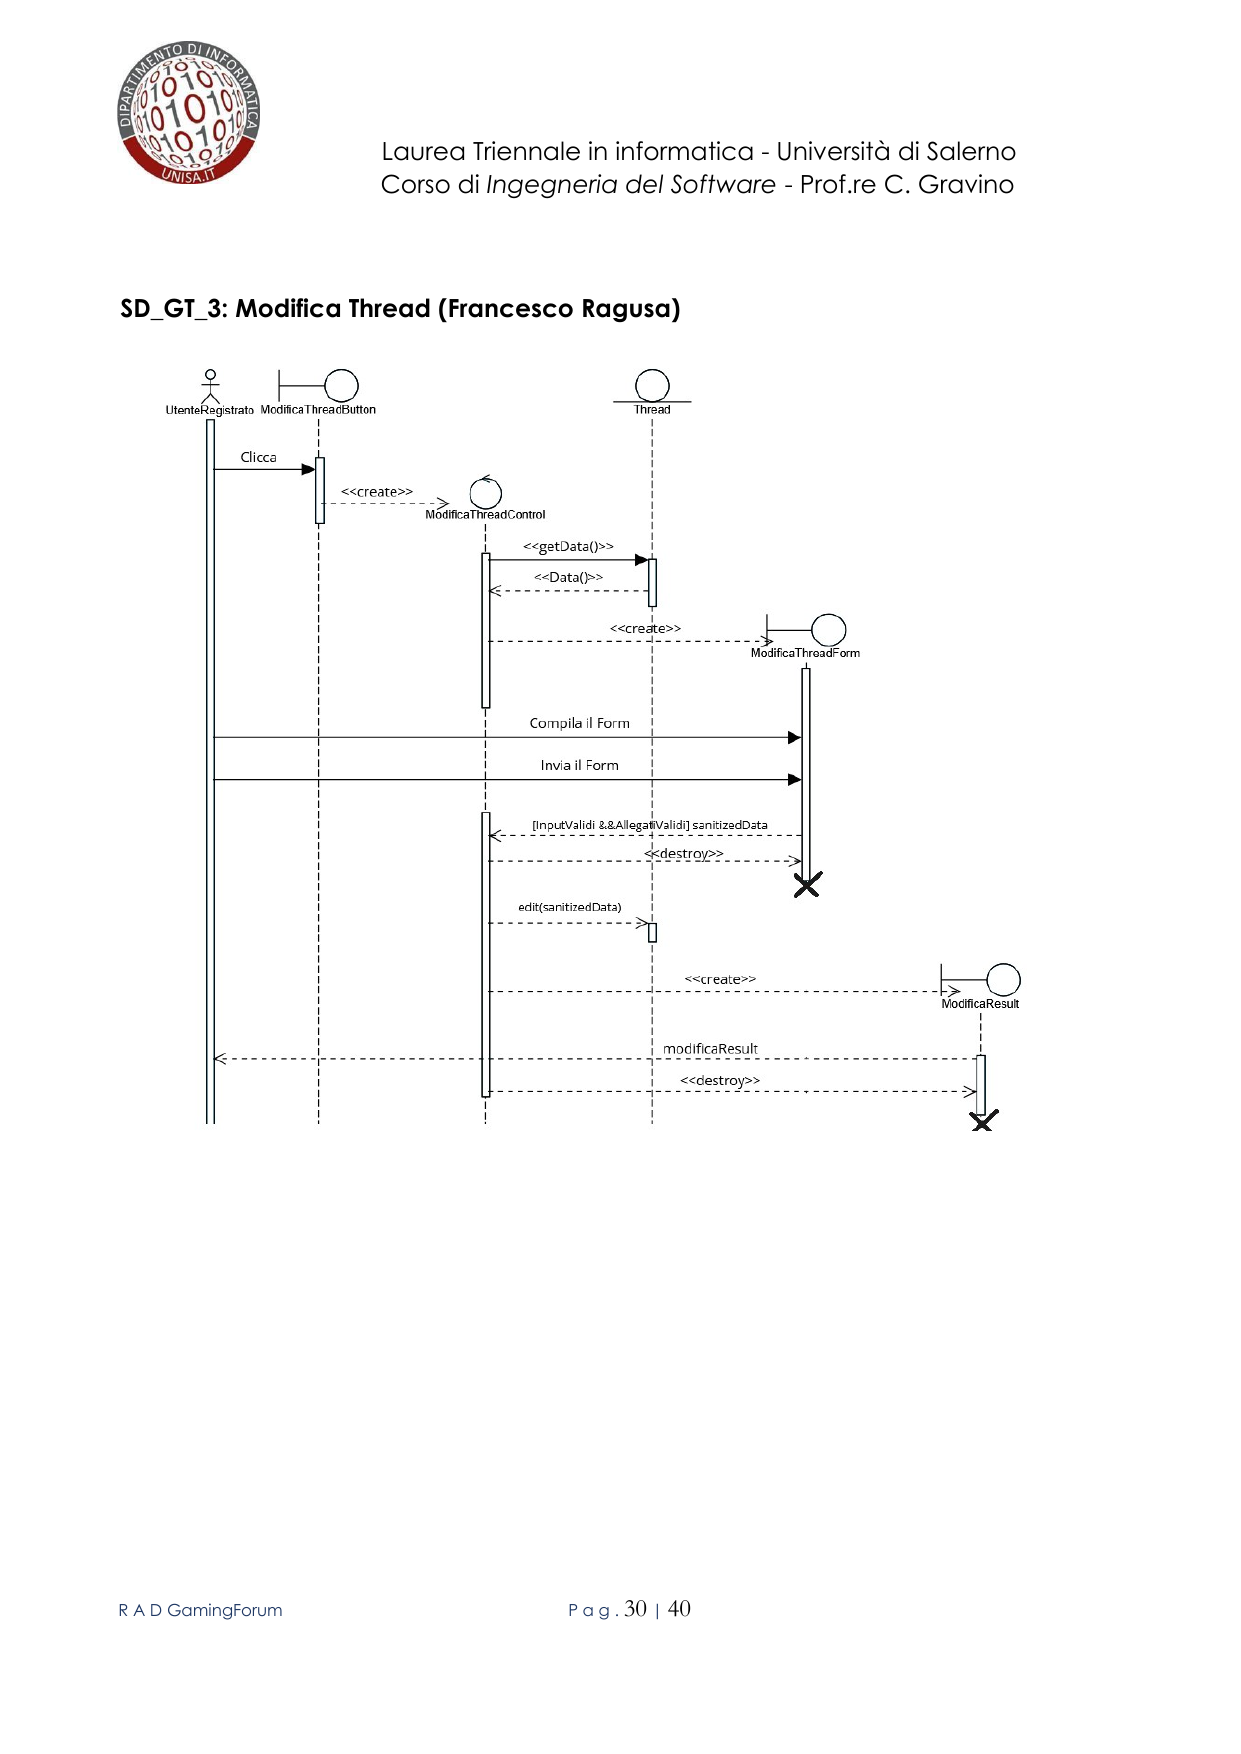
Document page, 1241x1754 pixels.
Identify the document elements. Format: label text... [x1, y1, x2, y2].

picture [117, 41, 260, 184]
text SD_GT_3: Modifica Thread (Francesco Ragusa) [120, 293, 1132, 323]
picture [120, 358, 1118, 1131]
